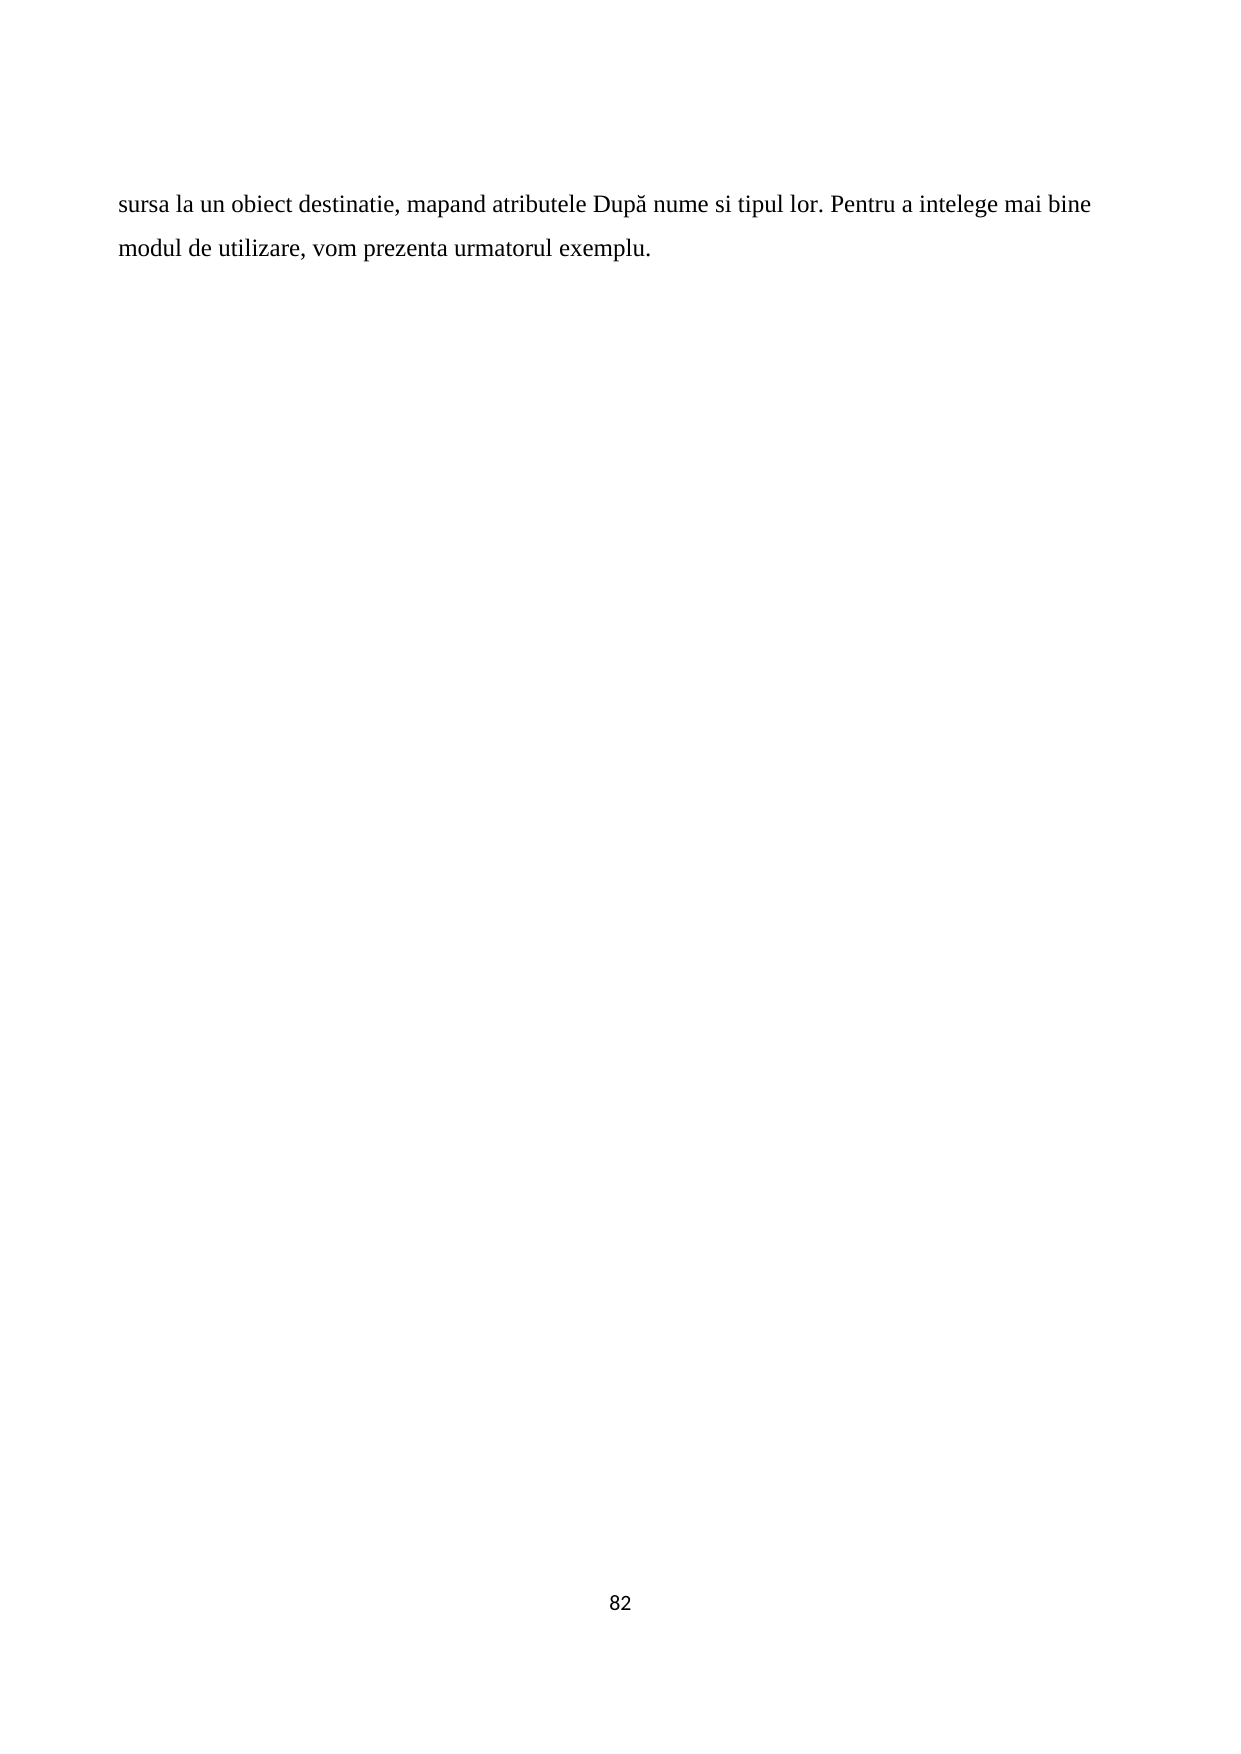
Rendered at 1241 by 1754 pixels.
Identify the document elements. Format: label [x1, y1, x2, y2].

text [118, 189, 1122, 261]
